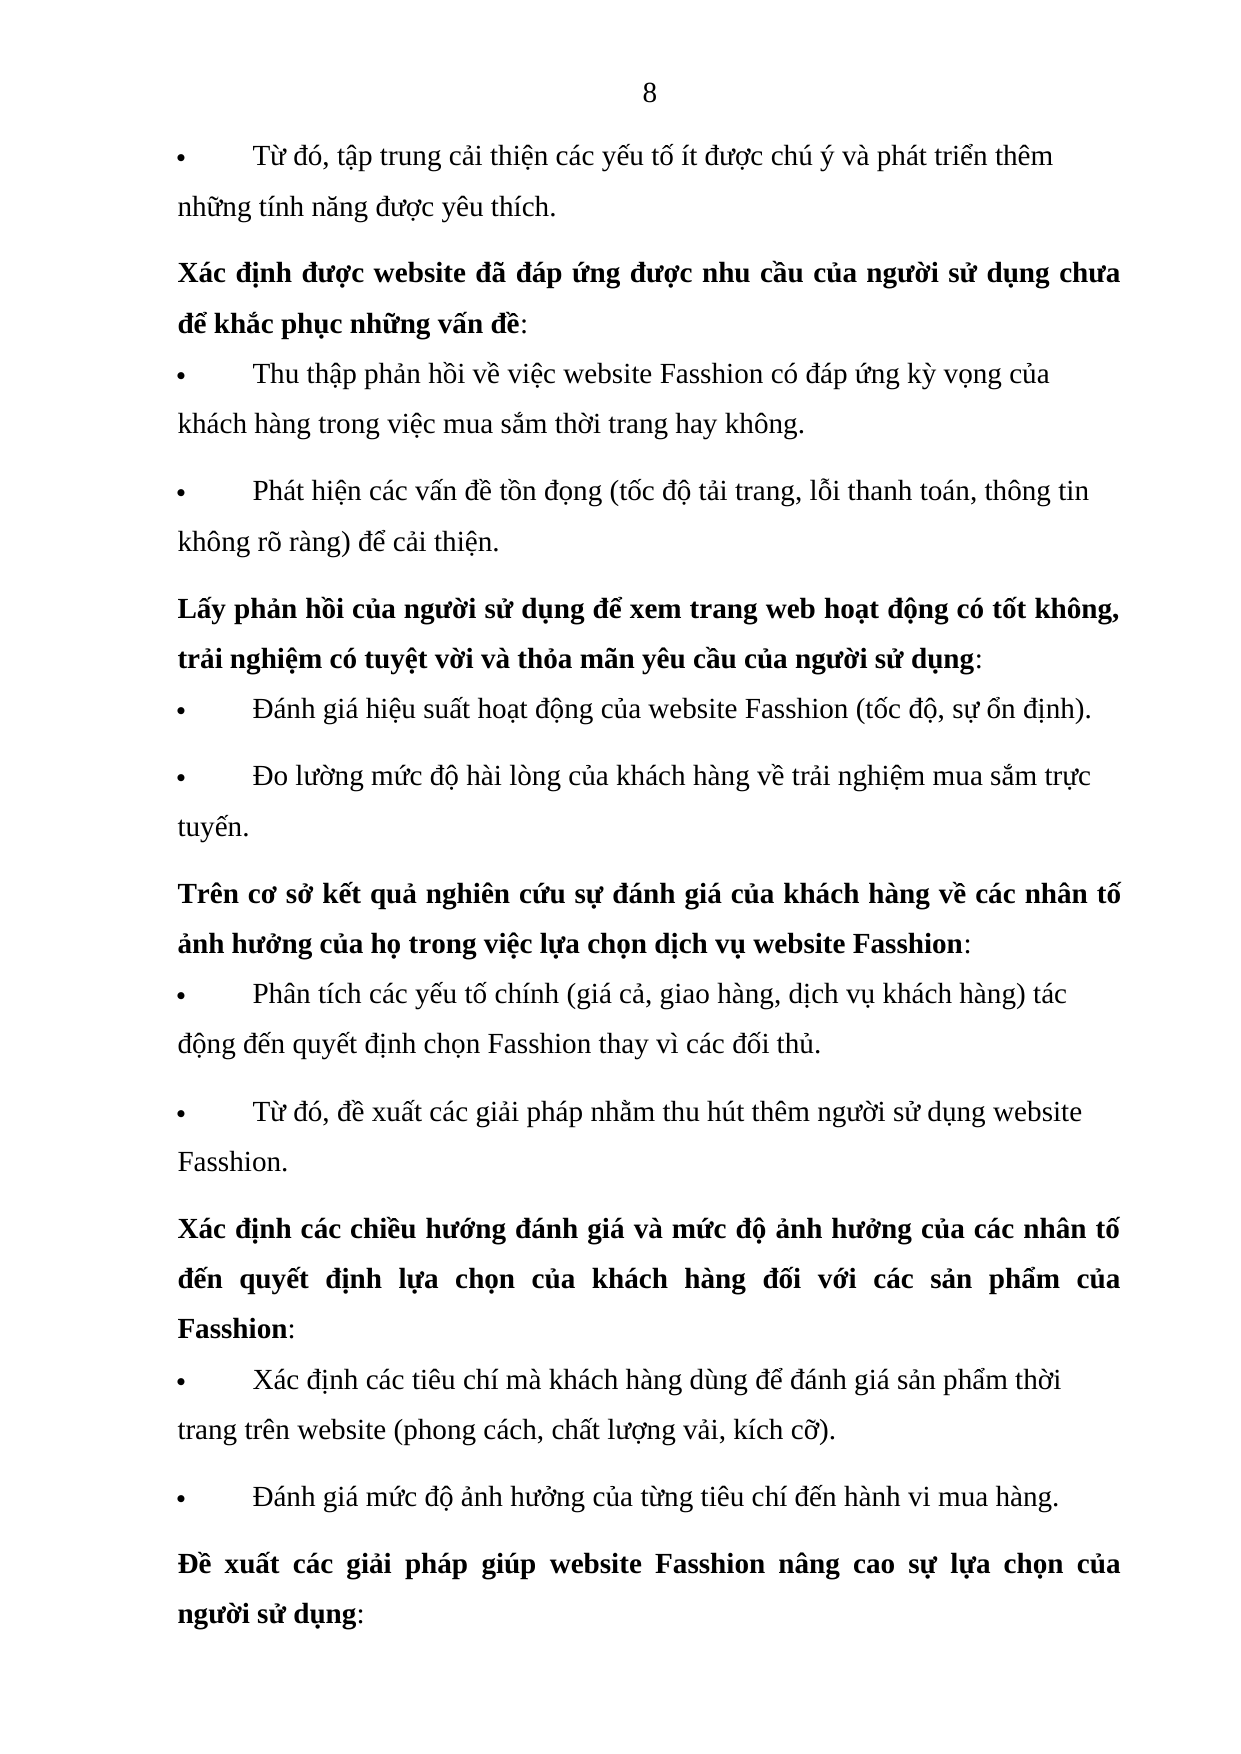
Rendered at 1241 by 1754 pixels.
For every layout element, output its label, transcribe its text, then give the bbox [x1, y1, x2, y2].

text Đề xuất các giải pháp giúp website Fasshion nâng cao sự lựa chọn của người sử dụng: [177, 1546, 1122, 1630]
text Trên cơ sở kết quả nghiên cứu sự đánh giá của khách hàng về các nhân tố ảnh hưởng của họ trong việc lựa chọn dịch vụ website Fasshion: [177, 876, 1122, 959]
list Đánh giá mức độ ảnh hưởng của từng tiêu chí đến hành vi mua hàng. [177, 1479, 1122, 1513]
list Thu thập phản hồi về việc website Fasshion có đáp ứng kỳ vọng của khách hàng trong việc mua sắm thời trang hay không. [177, 356, 1122, 440]
list Đo lường mức độ hài lòng của khách hàng về trải nghiệm mua sắm trực tuyến. [177, 758, 1122, 842]
text Xác định các chiều hướng đánh giá và mức độ ảnh hưởng của các nhân tố đến quyết định lựa chọn của khách hàng đối với các sản phẩm của Fasshion: [177, 1211, 1122, 1345]
list Xác định các tiêu chí mà khách hàng dùng để đánh giá sản phẩm thời trang trên website (phong cách, chất lượng vải, kích cỡ). [177, 1362, 1122, 1446]
text Xác định được website đã đáp ứng được nhu cầu của người sử dụng chưa để khắc phục những vấn đề: [177, 256, 1122, 339]
list Phân tích các yếu tố chính (giá cả, giao hàng, dịch vụ khách hàng) tác động đến quyết định chọn Fasshion thay vì các đối thủ. [177, 976, 1122, 1060]
list Phát hiện các vấn đề tồn đọng (tốc độ tải trang, lỗi thanh toán, thông tin không rõ ràng) để cải thiện. [177, 473, 1122, 557]
list Từ đó, đề xuất các giải pháp nhằm thu hút thêm người sử dụng website Fasshion. [177, 1094, 1122, 1177]
text Lấy phản hồi của người sử dụng để xem trang web hoạt động có tốt không, trải nghiệm có tuyệt vời và thỏa mãn yêu cầu của người sử dụng: [177, 591, 1122, 675]
list Từ đó, tập trung cải thiện các yếu tố ít được chú ý và phát triển thêm những tính năng được yêu thích. [177, 138, 1122, 222]
list Đánh giá hiệu suất hoạt động của website Fasshion (tốc độ, sự ổn định). [177, 691, 1122, 725]
